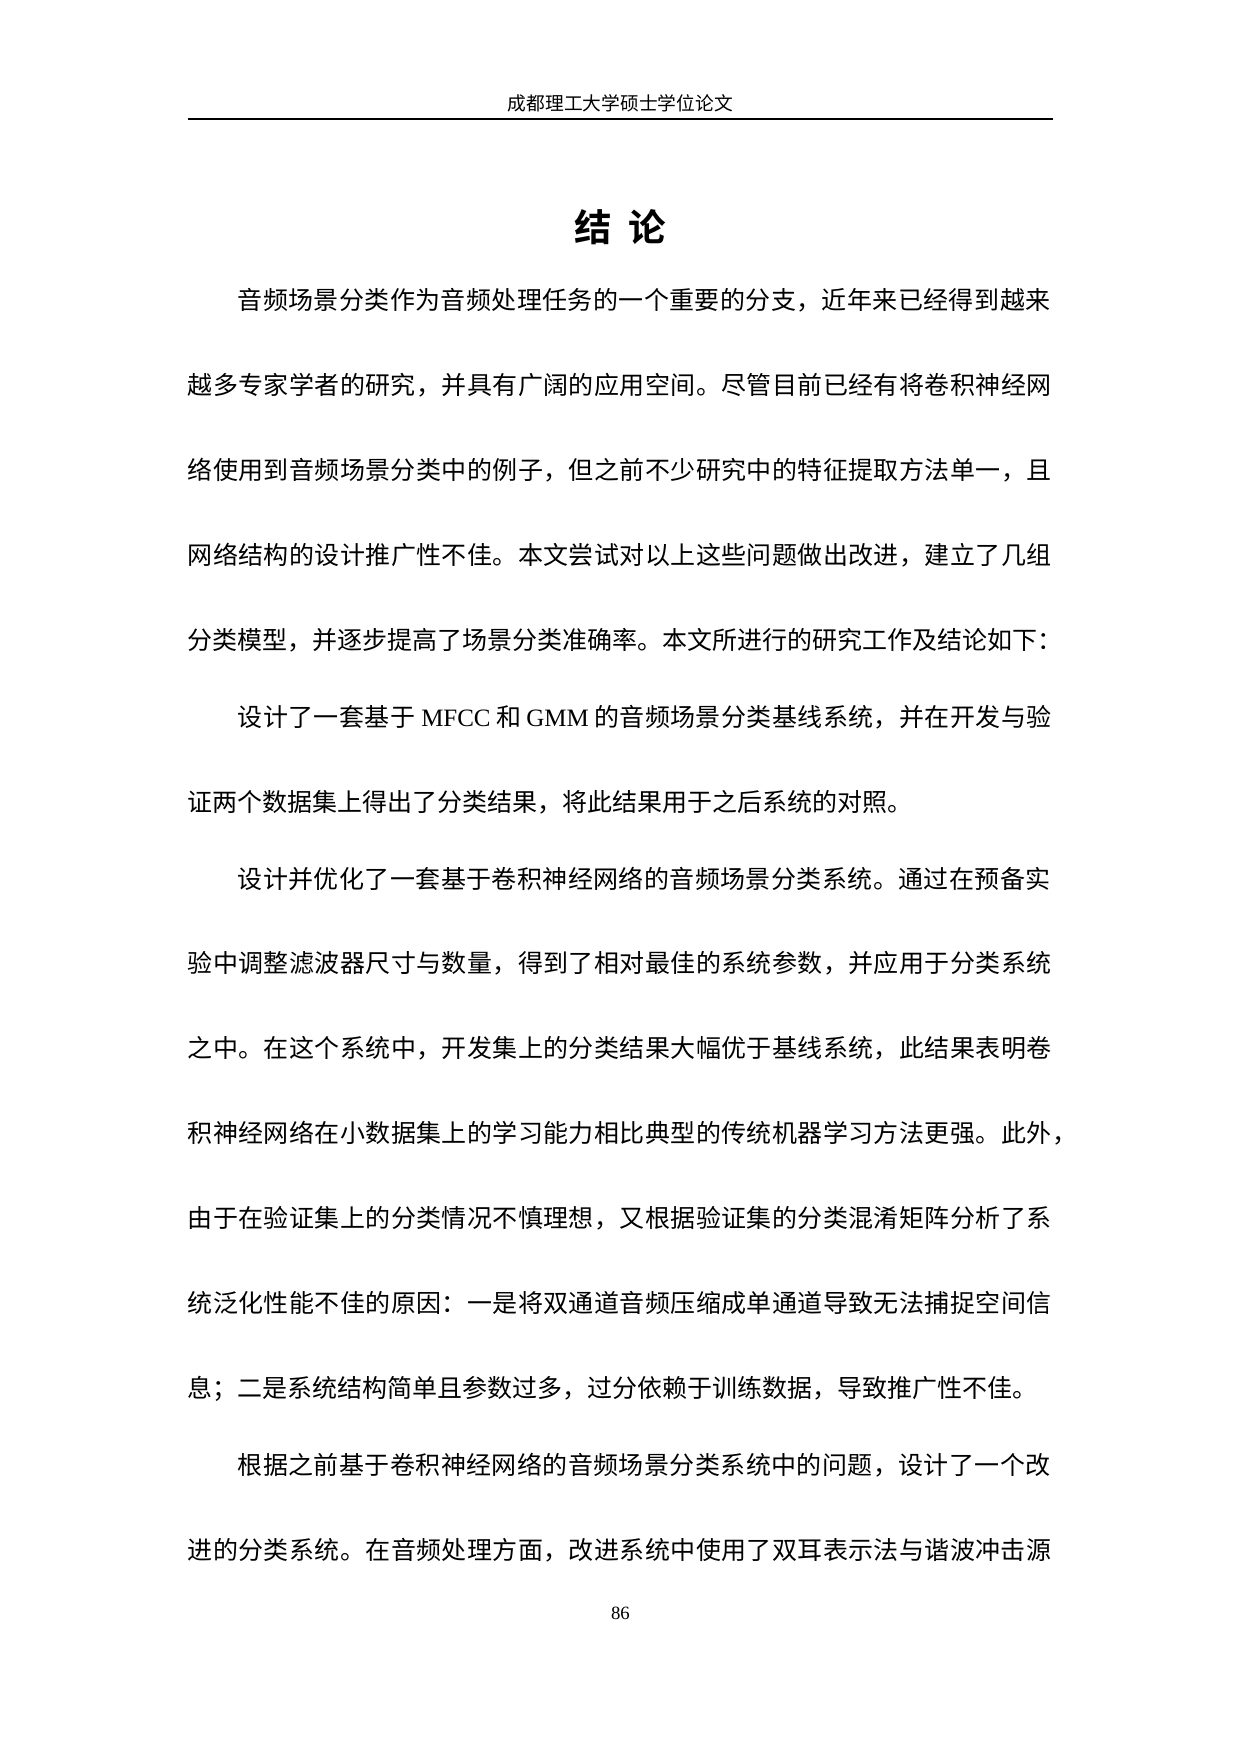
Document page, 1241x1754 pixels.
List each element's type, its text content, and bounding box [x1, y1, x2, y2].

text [187, 1429, 1053, 1582]
subtitle 结 论 [187, 191, 1053, 258]
text 设计并优化了一套基于卷积神经网络的音频场景分类系统。通过在预备实验中调整滤波器尺寸与数量，得到了相对最佳的系统参数，并应用于分类系统之中。在这个系统中，开发集上的分类结果大幅优于基线系统，此结果表明卷积神经网络在小数据集上的学习能力相比典型的传统机器学习方法更强。此外，由于在验证集上的分类情况不慎理想，又根据验证集的分类混淆矩阵分析了系统泛化性能不佳的原因：一是将双通道音频压缩成单通道导致无法捕捉空间信息；二是系统结构简单且参数过多，过分依赖于训练数据，导致推广性不佳。 [187, 843, 1053, 1421]
text 音频场景分类作为音频处理任务的一个重要的分支，近年来已经得到越来越多专家学者的研究，并具有广阔的应用空间。尽管目前已经有将卷积神经网络使用到音频场景分类中的例子，但之前不少研究中的特征提取方法单一，且网络结构的设计推广性不佳。本文尝试对以上这些问题做出改进，建立了几组分类模型，并逐步提高了场景分类准确率。本文所进行的研究工作及结论如下： [187, 265, 1053, 672]
text 设计了一套基于MFCC和GMM的音频场景分类基线系统，并在开发与验证两个数据集上得出了分类结果，将此结果用于之后系统的对照。 [187, 681, 1053, 834]
